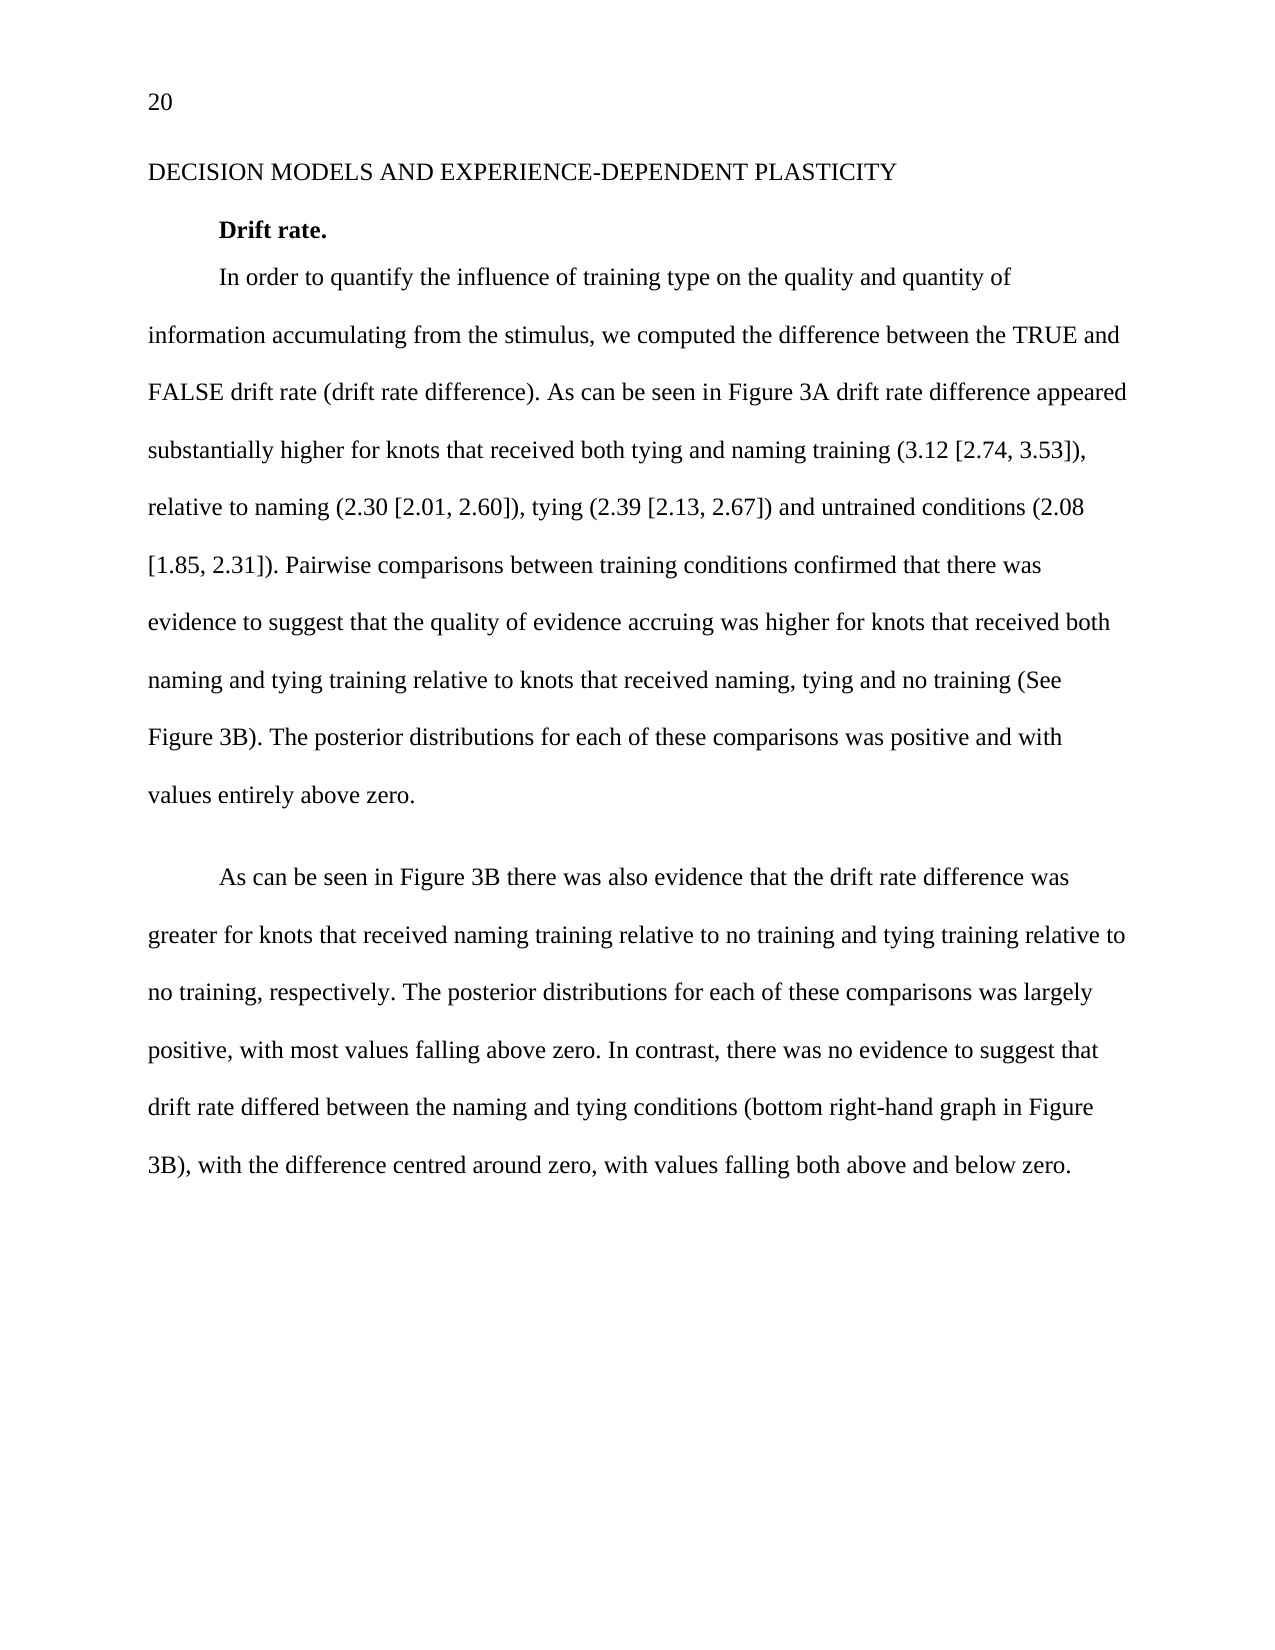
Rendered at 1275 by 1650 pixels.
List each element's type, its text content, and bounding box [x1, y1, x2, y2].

text As can be seen in Figure 3B there was also evidence that the drift rate difference was greater for knots that received naming training relative to no training and tying training relative to no training, respectively. The posterior distributions for each of these comparisons was largely positive, with most values falling above zero. In contrast, there was no evidence to suggest that drift rate differed between the naming and tying conditions (bottom right-hand graph in Figure 3B), with the difference centred around zero, with values falling both above and below zero. [148, 862, 1127, 1179]
text In order to quantify the influence of training type on the quality and quantity of information accumulating from the stimulus, we computed the difference between the TRUE and FALSE drift rate (drift rate difference). As can be seen in Figure 3A drift rate difference appeared substantially higher for knots that received both tying and naming training (3.12 [2.74, 3.53]), relative to naming (2.30 [2.01, 2.60]), tying (2.39 [2.13, 2.67]) and untrained conditions (2.08 [1.85, 2.31]). Pairwise comparisons between training conditions confirmed that there was evidence to suggest that the quality of evidence accruing was higher for knots that received both naming and tying training relative to knots that received naming, tying and no training (See Figure 3B). The posterior distributions for each of these comparisons was positive and with values entirely above zero. [148, 262, 1127, 809]
subtitle Drift rate. [148, 215, 1127, 244]
